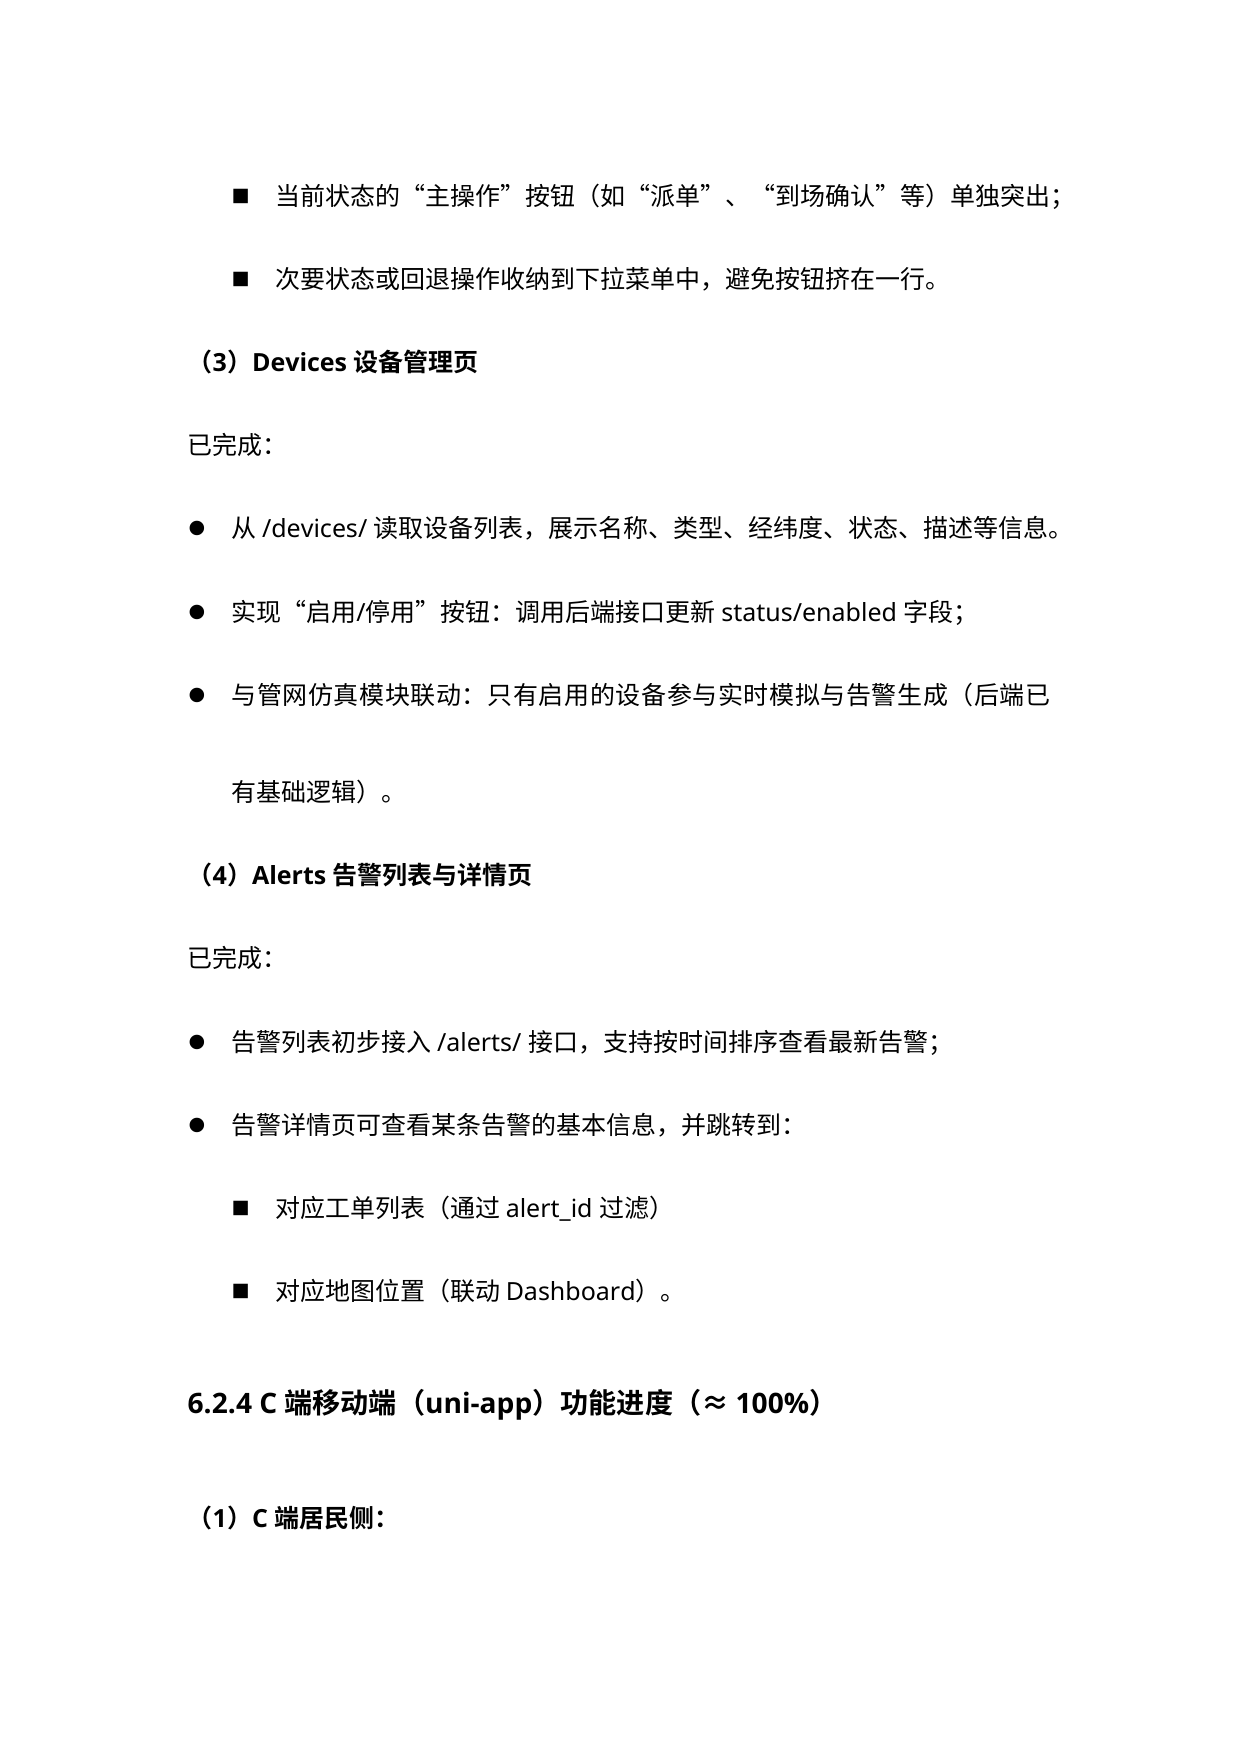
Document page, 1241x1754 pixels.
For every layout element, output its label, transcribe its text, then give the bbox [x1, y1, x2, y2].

list 告警详情页可查看某条告警的基本信息，并跳转到： [187, 1091, 1053, 1156]
list 告警列表初步接入 /alerts/ 接口，支持按时间排序查看最新告警； [187, 1008, 1053, 1073]
text （4）Alerts 告警列表与详情页 [187, 841, 1053, 906]
list 从 /devices/ 读取设备列表，展示名称、类型、经纬度、状态、描述等信息。 [187, 494, 1053, 559]
list 当前状态的“主操作”按钮（如“派单”、“到场确认”等）单独突出； [231, 162, 1053, 227]
list 与管网仿真模块联动：只有启用的设备参与实时模拟与告警生成（后端已有基础逻辑）。 [187, 661, 1053, 823]
list 次要状态或回退操作收纳到下拉菜单中，避免按钮挤在一行。 [231, 245, 1053, 310]
list 实现“启用/停用”按钮：调用后端接口更新 status/enabled 字段； [187, 578, 1053, 643]
text 已完成： [187, 924, 1053, 989]
text 已完成： [187, 411, 1053, 476]
text （1）C 端居民侧： [187, 1484, 1053, 1549]
list 对应地图位置（联动 Dashboard）。 [231, 1257, 1053, 1322]
list 对应工单列表（通过 alert_id 过滤） [231, 1174, 1053, 1239]
text （3）Devices 设备管理页 [187, 328, 1053, 393]
subtitle 6.2.4 C 端移动端（uni-app）功能进度（≈ 100%） [187, 1369, 1053, 1434]
